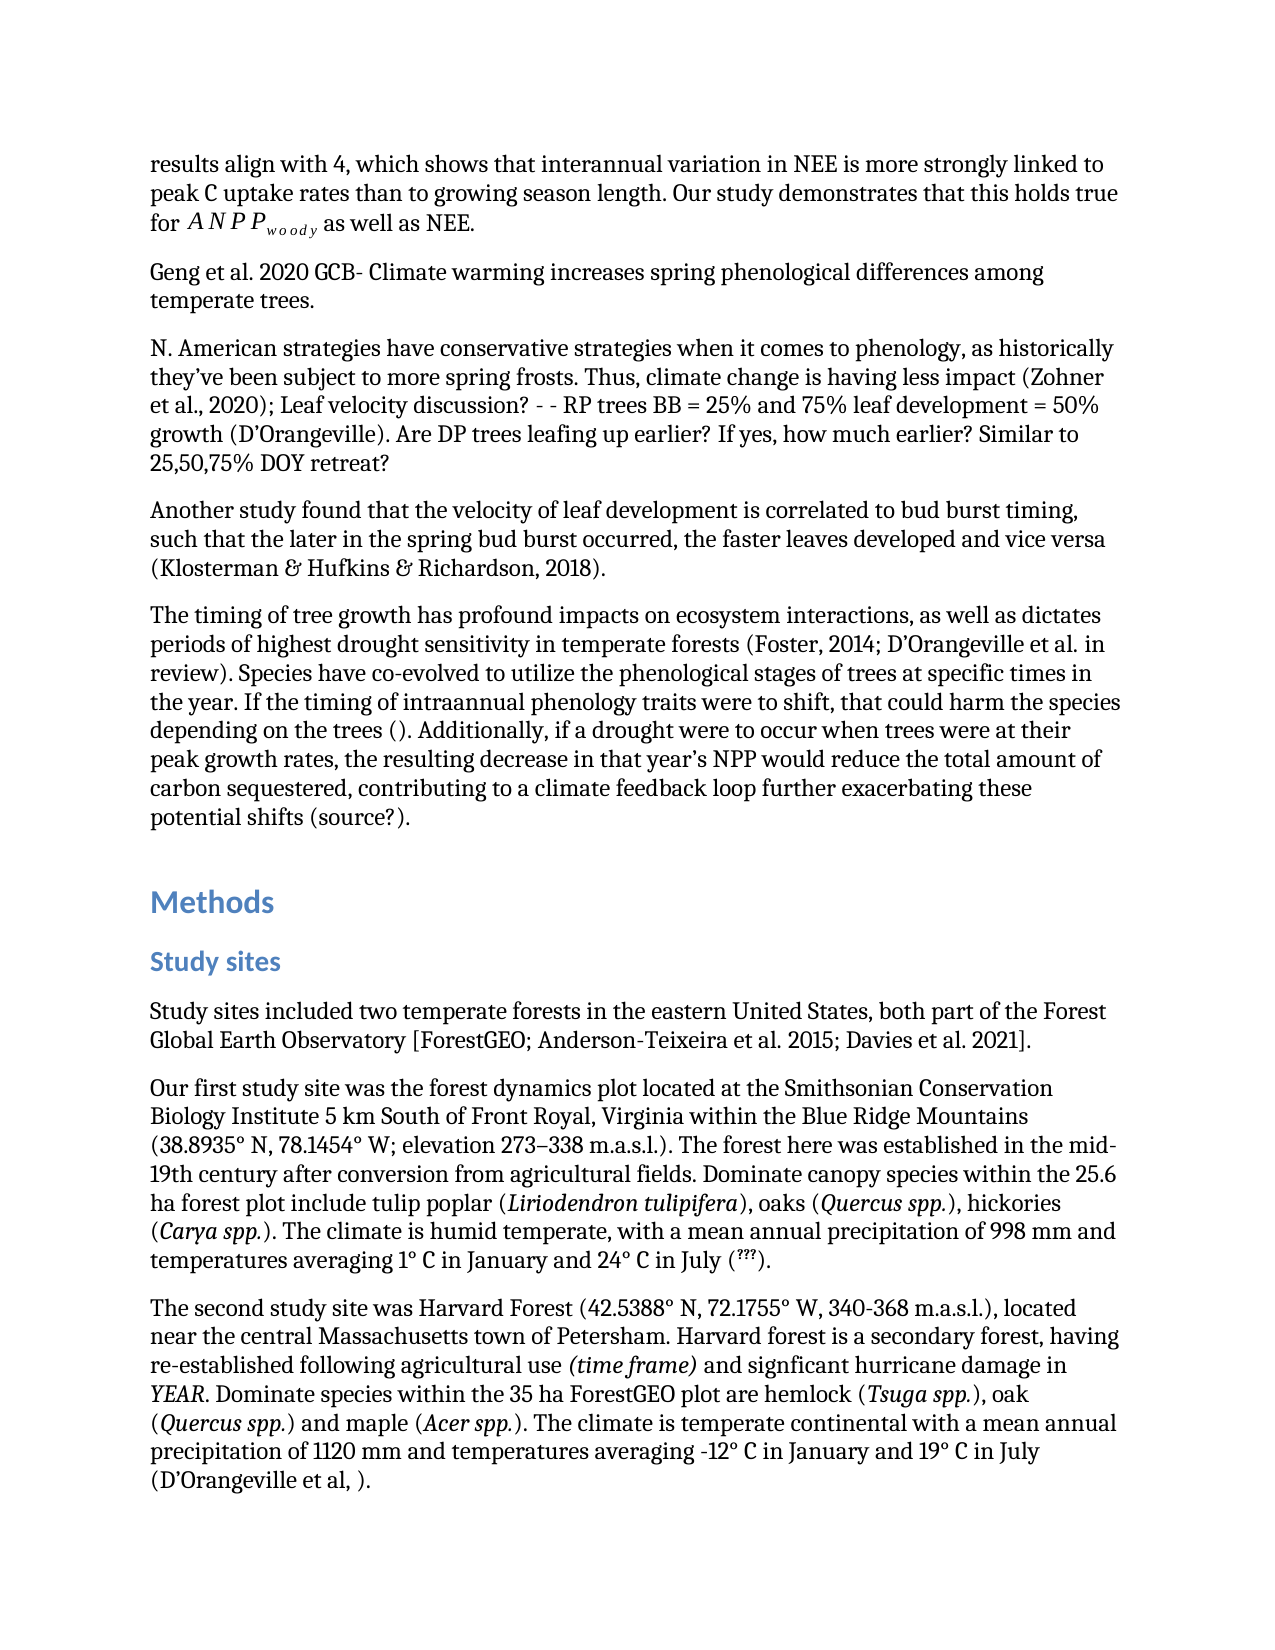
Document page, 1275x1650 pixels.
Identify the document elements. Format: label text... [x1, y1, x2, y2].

subtitle Study sites [150, 943, 1125, 978]
text Another study found that the velocity of leaf development is correlated to bud burst timing, such that the later in the spring bud burst occurred, the faster leaves developed and vice versa (Klosterman & Hufkins & Richardson, 2018). [150, 496, 1125, 583]
subtitle Methods [150, 881, 1125, 922]
text The timing of tree growth has profound impacts on ecosystem interactions, as well as dictates periods of highest drought sensitivity in temperate forests (Foster, 2014; D’Orangeville et al. in review). Species have co-evolved to utilize the phenological stages of trees at specific times in the year. If the timing of intraannual phenology traits were to shift, that could harm the species depending on the trees (). Additionally, if a drought were to occur when trees were at their peak growth rates, the resulting decrease in that year’s NPP would reduce the total amount of carbon sequestered, contributing to a climate feedback loop further exacerbating these potential shifts (source?). [150, 601, 1125, 831]
text The second study site was Harvard Forest (42.5388° N, 72.1755° W, 340-368 m.a.s.l.), located near the central Massachusetts town of Petersham. Harvard forest is a secondary forest, having re-established following agricultural use (time frame) and signficant hurricane damage in YEAR. Dominate species within the 35 ha ForestGEO plot are hemlock (Tsuga spp.), oak (Quercus spp.) and maple (Acer spp.). The climate is temperate continental with a mean annual precipitation of 1120 mm and temperatures averaging -12° C in January and 19° C in July (D’Orangeville et al, ). [150, 1293, 1125, 1495]
text results align with 4, which shows that interannual variation in NEE is more strongly linked to peak C uptake rates than to growing season length. Our study demonstrates that this holds true for as well as NEE. [150, 150, 1125, 239]
text Geng et al. 2020 GCB- Climate warming increases spring phenological differences among temperate trees. [150, 258, 1125, 315]
text Our first study site was the forest dynamics plot located at the Smithsonian Conservation Biology Institute 5 km South of Front Royal, Virginia within the Blue Ridge Mountains (38.8935° N, 78.1454° W; elevation 273–338 m.a.s.l.). The forest here was established in the mid-19th century after conversion from agricultural fields. Dominate canopy species within the 25.6 ha forest plot include tulip poplar (Liriodendron tulipifera), oaks (Quercus spp.), hickories (Carya spp.). The climate is humid temperate, with a mean annual precipitation of 998 mm and temperatures averaging 1° C in January and 24° C in July (???). [150, 1073, 1125, 1275]
text N. American strategies have conservative strategies when it comes to phenology, as historically they’ve been subject to more spring frosts. Thus, climate change is having less impact (Zohner et al., 2020); Leaf velocity discussion? - - RP trees BB = 25% and 75% leaf development = 50% growth (D’Orangeville). Are DP trees leafing up earlier? If yes, how much earlier? Similar to 25,50,75% DOY retreat? [150, 334, 1125, 478]
text Study sites included two temperate forests in the eastern United States, both part of the Forest Global Earth Observatory [ForestGEO; Anderson-Teixeira et al. 2015; Davies et al. 2021]. [150, 997, 1125, 1055]
